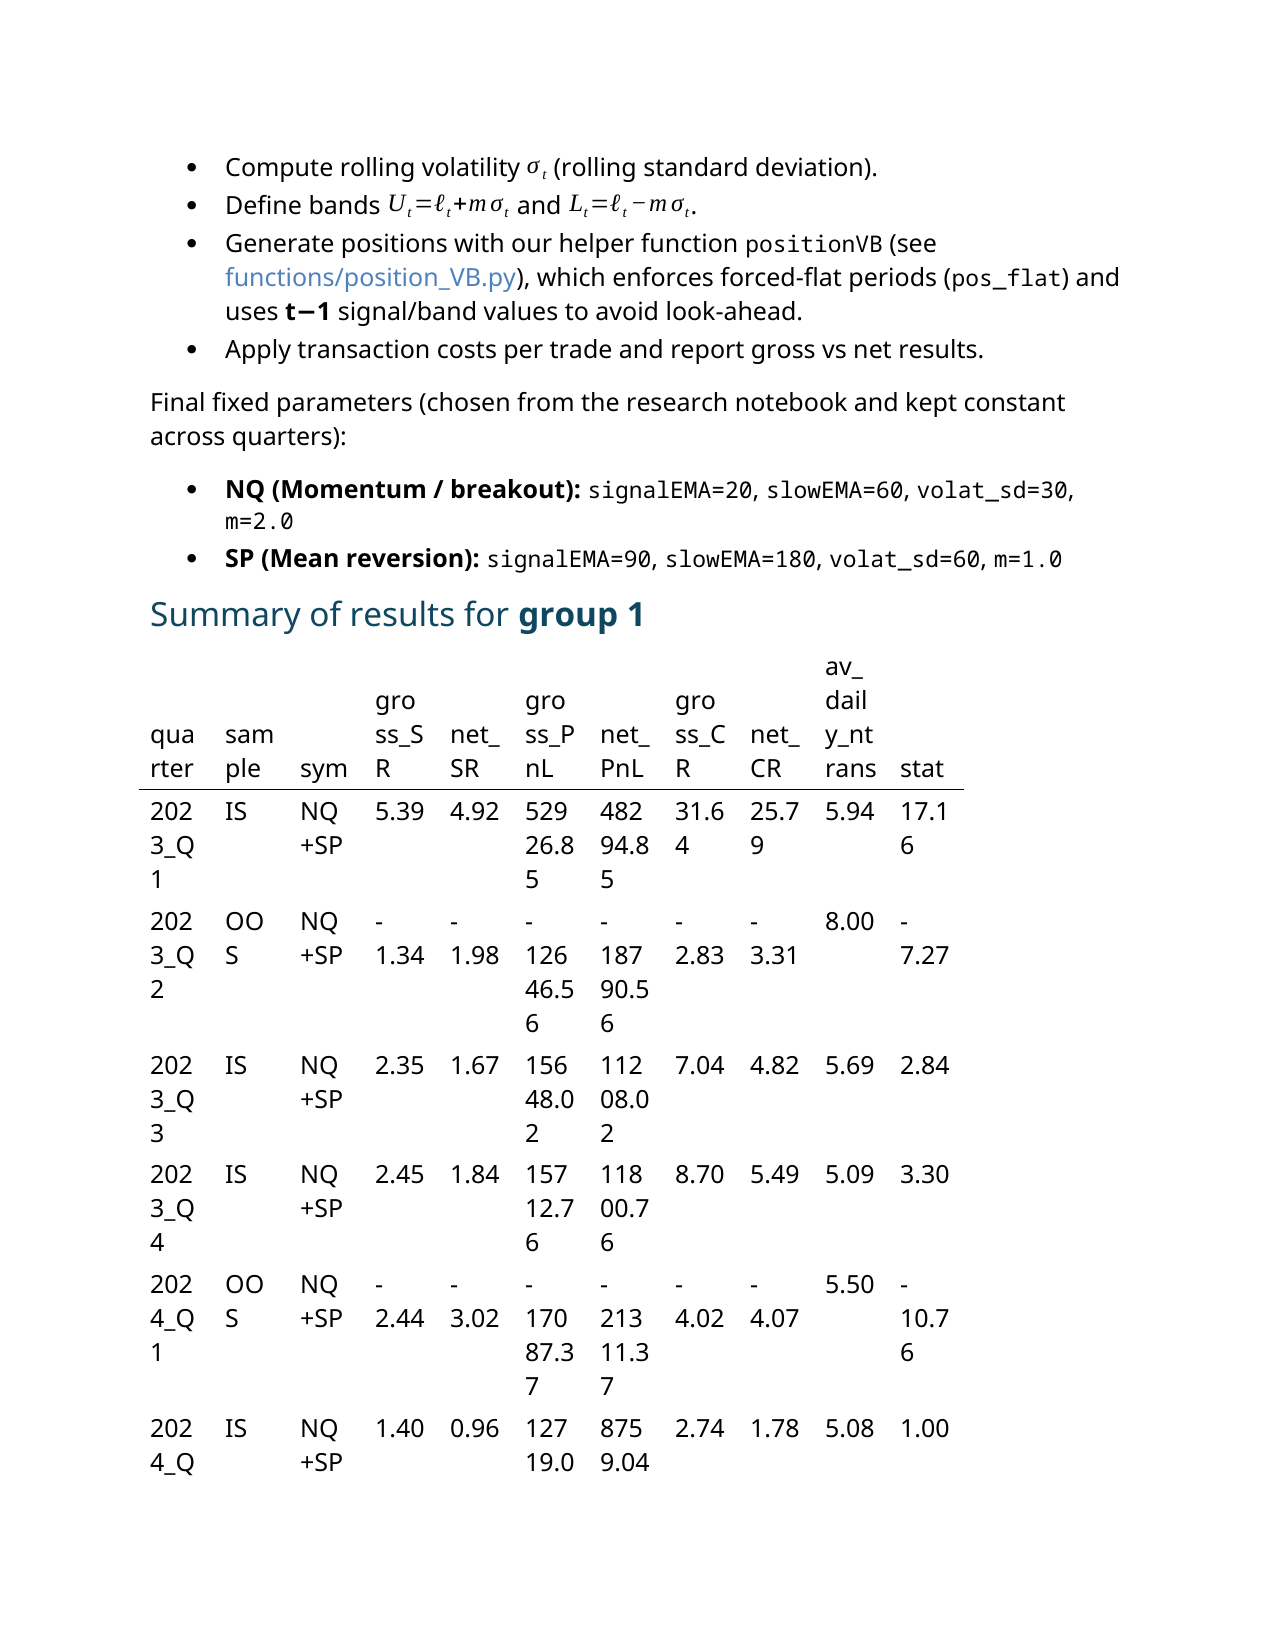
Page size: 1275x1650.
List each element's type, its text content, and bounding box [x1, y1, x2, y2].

table_cell 5.49 [739, 1153, 814, 1263]
table_cell NQ+SP [289, 900, 364, 1043]
table_cell 7.04 [664, 1044, 739, 1153]
table_cell 0.96 [439, 1407, 514, 1482]
table_cell OOS [214, 900, 289, 1043]
table_cell 17.16 [889, 790, 964, 900]
table_cell 2.35 [364, 1044, 439, 1153]
list Generate positions with our helper function positionVB (see functions/position_VB.py), which enforces forced-flat periods (pos_flat) and uses t−1 signal/band values to avoid look-ahead. [187, 226, 1125, 328]
table_header sample [214, 645, 289, 788]
table_cell NQ+SP [289, 1153, 364, 1263]
table_header stat [889, 645, 964, 788]
table_cell 5.94 [814, 790, 889, 900]
table_cell 25.79 [739, 790, 814, 900]
table_header gross_CR [664, 645, 739, 788]
table_cell 1.00 [889, 1407, 964, 1482]
table_cell -4.02 [664, 1263, 739, 1407]
table_header net_PnL [589, 645, 664, 788]
table_cell -3.02 [439, 1263, 514, 1407]
table_cell 2023_Q3 [139, 1044, 214, 1153]
subtitle Summary of results for group 1 [150, 591, 1125, 636]
table_cell 8.70 [664, 1153, 739, 1263]
table_cell -18790.56 [589, 900, 664, 1043]
table_header sym [289, 645, 364, 788]
table_header gross_SR [364, 645, 439, 788]
list NQ (Momentum / breakout): signalEMA=20, slowEMA=60, volat_sd=30, m=2.0 [187, 471, 1125, 537]
table_cell 4.92 [439, 790, 514, 900]
table_cell 5.69 [814, 1044, 889, 1153]
table_cell NQ+SP [289, 1407, 364, 1482]
table_cell 2023_Q2 [139, 900, 214, 1043]
table_cell 2.45 [364, 1153, 439, 1263]
table_cell 2024_Q2 [139, 1407, 214, 1482]
table_cell 1.67 [439, 1044, 514, 1153]
table_cell 8.00 [814, 900, 889, 1043]
table_cell 2024_Q1 [139, 1263, 214, 1407]
table_cell 11800.76 [589, 1153, 664, 1263]
table_header gross_PnL [514, 645, 589, 788]
table_cell IS [214, 1153, 289, 1263]
table_cell -12646.56 [514, 900, 589, 1043]
table_cell 5.39 [364, 790, 439, 900]
table_cell NQ+SP [289, 1044, 364, 1153]
table_cell 11208.02 [589, 1044, 664, 1153]
table_cell -7.27 [889, 900, 964, 1043]
table_cell 3.30 [889, 1153, 964, 1263]
table_cell 52926.85 [514, 790, 589, 900]
table_cell -3.31 [739, 900, 814, 1043]
table_cell 5.08 [814, 1407, 889, 1482]
table_cell -1.98 [439, 900, 514, 1043]
table_cell NQ+SP [289, 790, 364, 900]
table_cell 2.84 [889, 1044, 964, 1153]
table_cell OOS [214, 1263, 289, 1407]
table_header av_daily_ntrans [814, 645, 889, 788]
table_cell -17087.37 [514, 1263, 589, 1407]
table_header net_CR [739, 645, 814, 788]
table_cell -2.44 [364, 1263, 439, 1407]
table_cell 8759.04 [589, 1407, 664, 1482]
list Apply transaction costs per trade and report gross vs net results. [187, 332, 1125, 366]
list Define bands and . [187, 188, 1125, 222]
table_cell -4.07 [739, 1263, 814, 1407]
table_header quarter [139, 645, 214, 788]
table_cell IS [214, 1044, 289, 1153]
table_cell 2.74 [664, 1407, 739, 1482]
table_cell 2023_Q4 [139, 1153, 214, 1263]
table_cell 5.50 [814, 1263, 889, 1407]
table_cell -10.76 [889, 1263, 964, 1407]
table_cell 15648.02 [514, 1044, 589, 1153]
table_cell 2023_Q1 [139, 790, 214, 900]
table_cell 1.40 [364, 1407, 439, 1482]
list SP (Mean reversion): signalEMA=90, slowEMA=180, volat_sd=60, m=1.0 [187, 540, 1125, 574]
table_cell 15712.76 [514, 1153, 589, 1263]
list Compute rolling volatility (rolling standard deviation). [187, 150, 1125, 184]
table_cell NQ+SP [289, 1263, 364, 1407]
table_cell 12719.04 [514, 1407, 589, 1482]
table_cell 1.84 [439, 1153, 514, 1263]
table_cell -21311.37 [589, 1263, 664, 1407]
table_cell IS [214, 1407, 289, 1482]
table_header net_SR [439, 645, 514, 788]
table_cell IS [214, 790, 289, 900]
table_cell 4.82 [739, 1044, 814, 1153]
table_cell 31.64 [664, 790, 739, 900]
table_cell 5.09 [814, 1153, 889, 1263]
text Final fixed parameters (chosen from the research notebook and kept constant across quarters): [150, 384, 1125, 452]
table_cell -2.83 [664, 900, 739, 1043]
table_cell 48294.85 [589, 790, 664, 900]
table_cell -1.34 [364, 900, 439, 1043]
table_cell 1.78 [739, 1407, 814, 1482]
